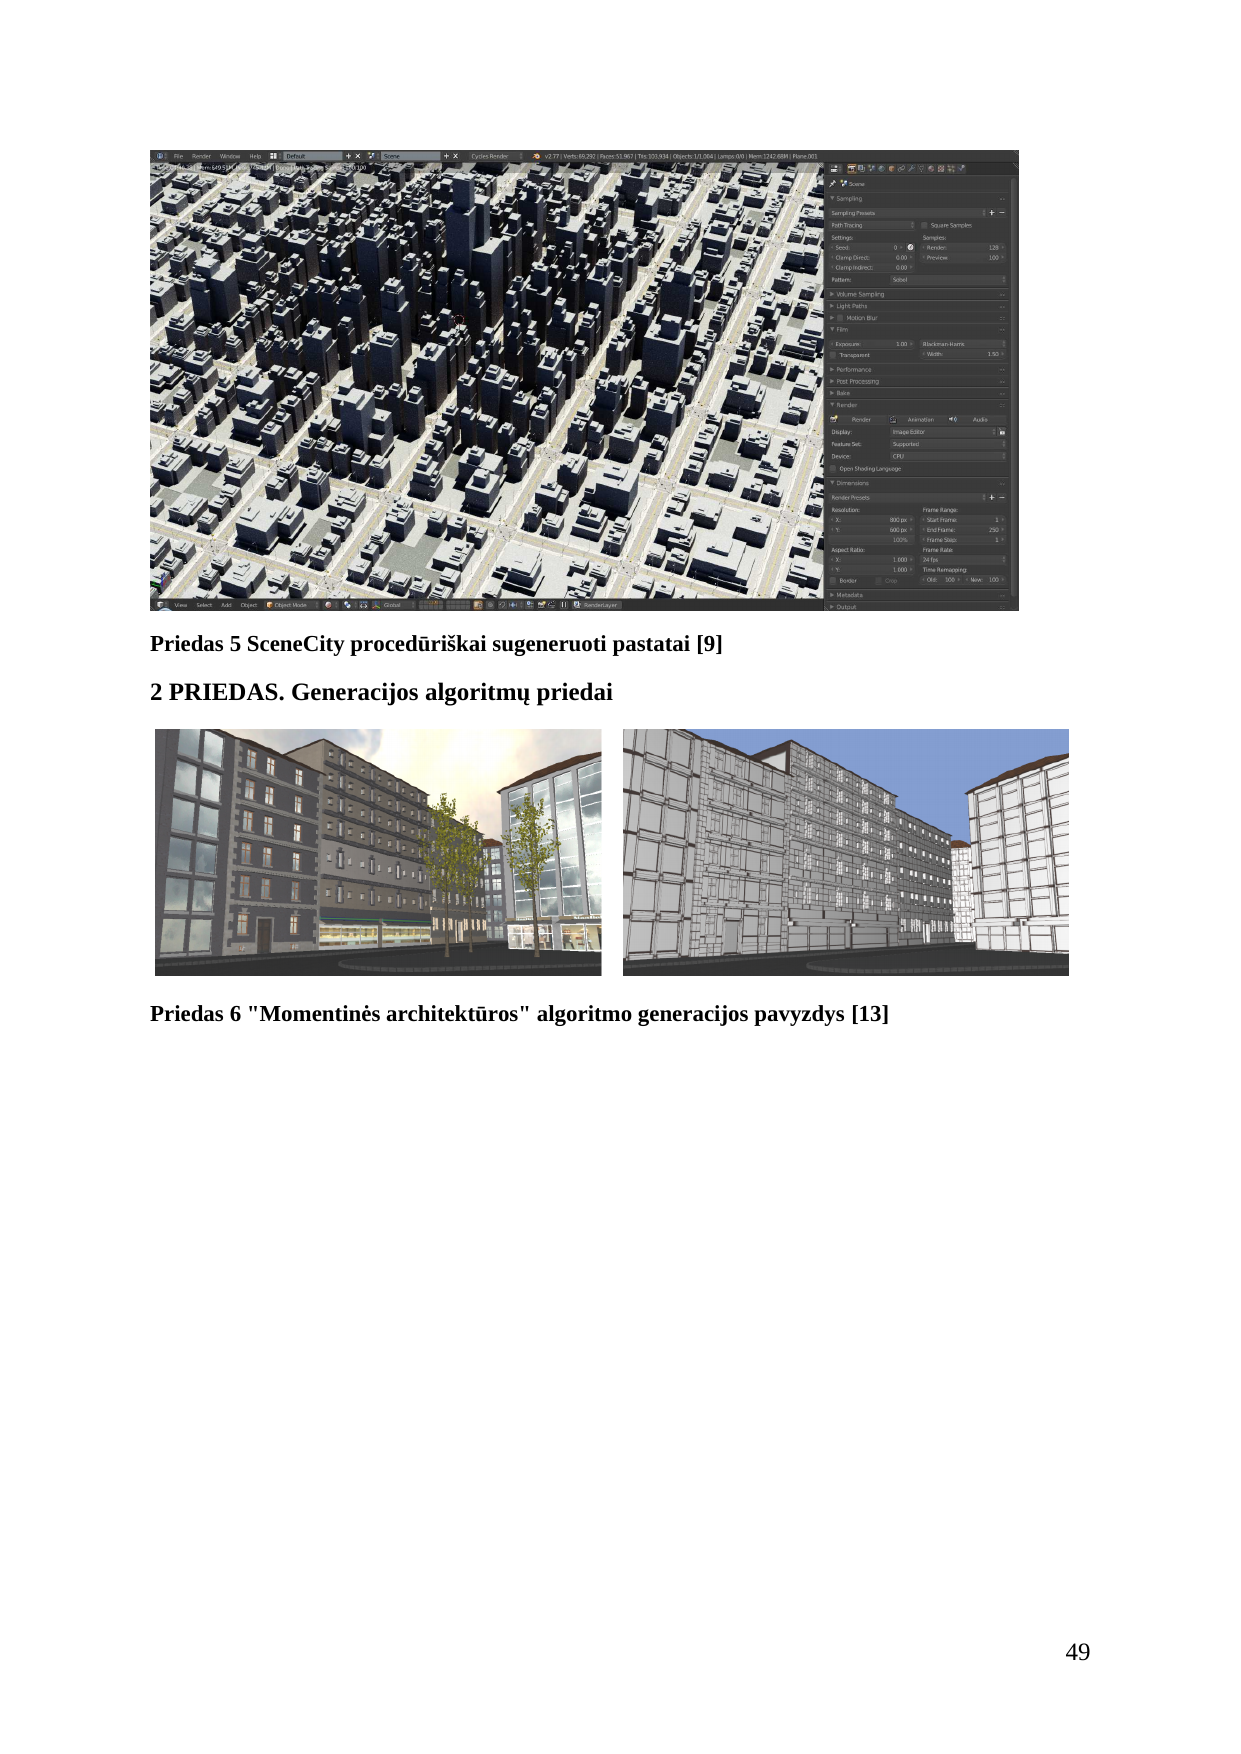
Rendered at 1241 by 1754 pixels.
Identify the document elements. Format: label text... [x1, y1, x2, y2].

text 2 PRIEDAS. Generacijos algoritmų priedai [150, 677, 1090, 706]
text Priedas 5 SceneCity procedūriškai sugeneruoti pastatai [150, 630, 1090, 656]
picture [150, 150, 1019, 611]
text Priedas 6 "Momentinės architektūros" algoritmo generacijos pavyzdys [150, 1000, 1090, 1026]
picture [150, 724, 1075, 981]
